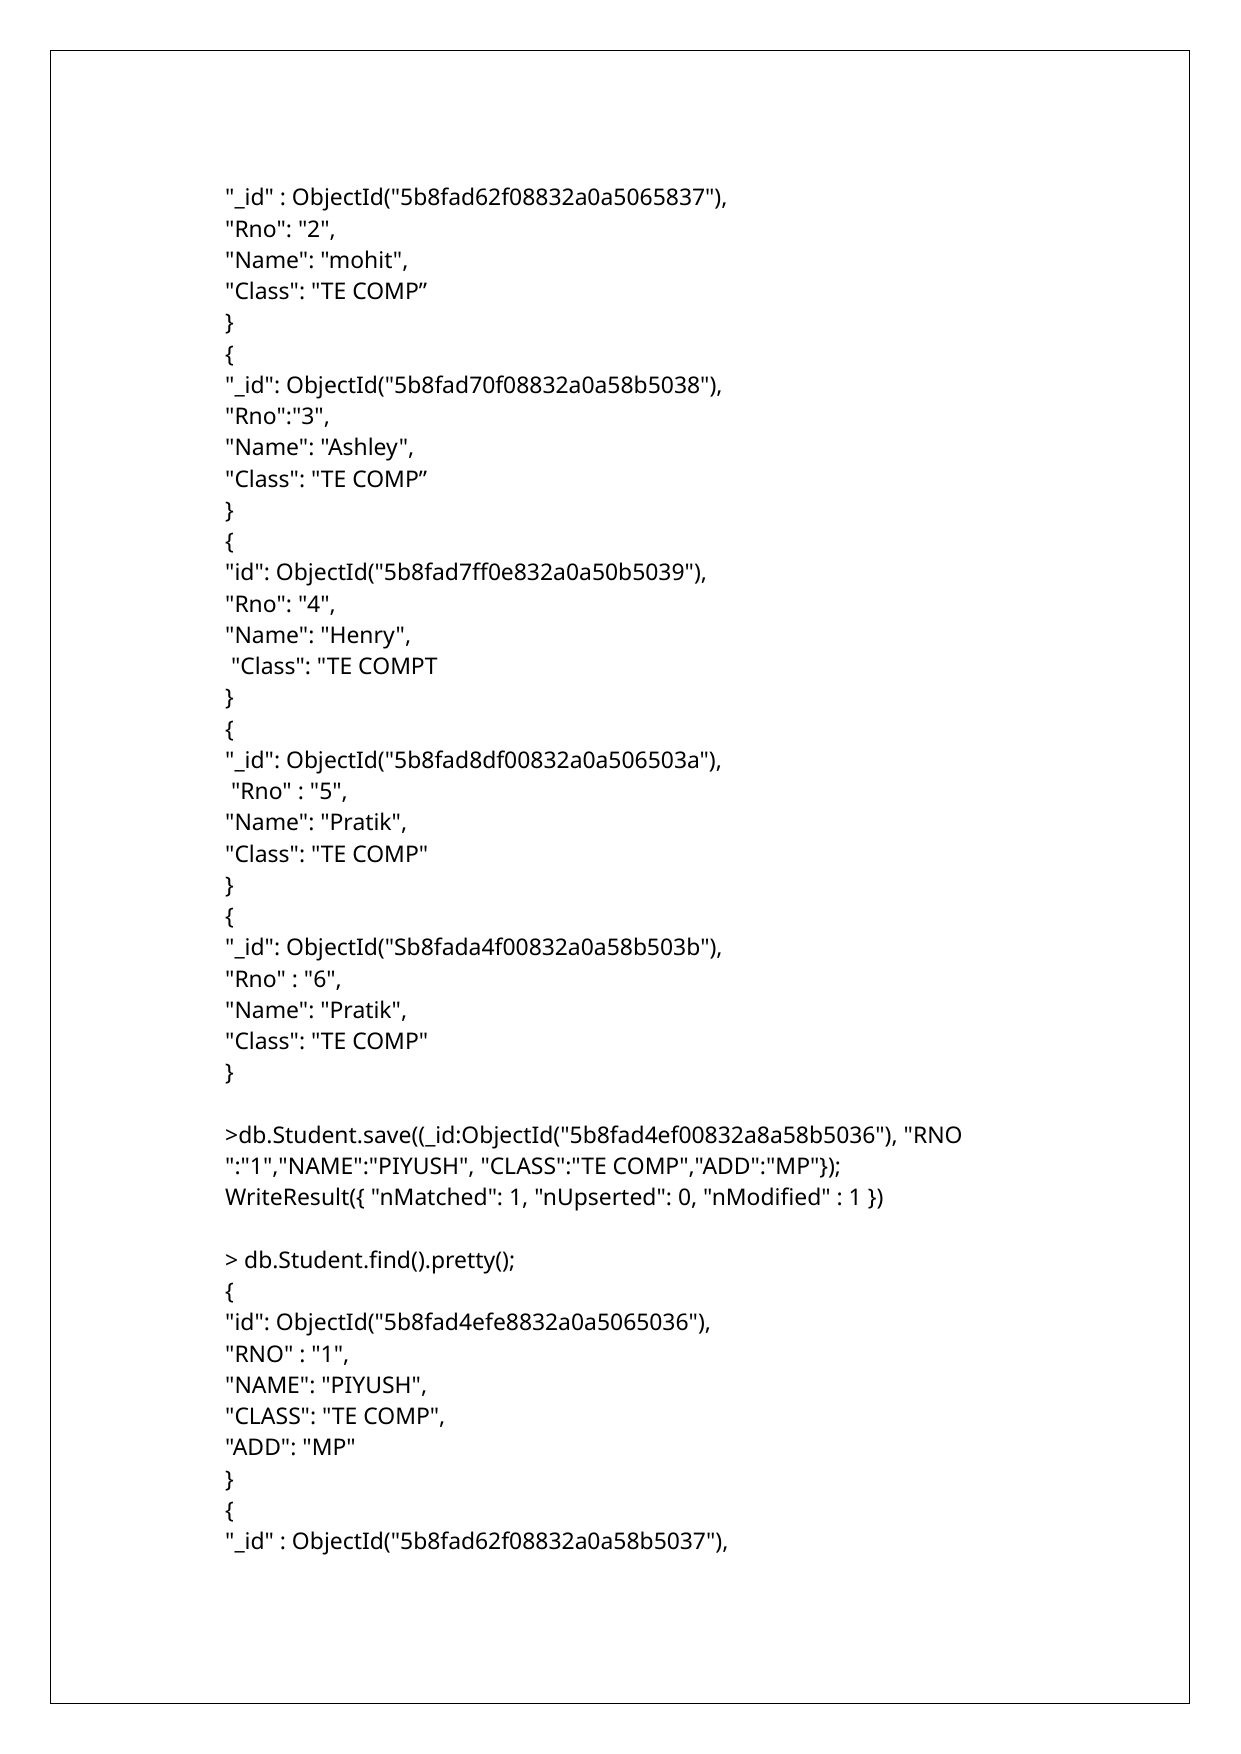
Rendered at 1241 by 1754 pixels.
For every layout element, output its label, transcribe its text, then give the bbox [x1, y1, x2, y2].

text "_id" : ObjectId("5b8fad62f08832a0a58b5037"), [225, 1525, 1090, 1556]
text "ADD": "MP" [225, 1431, 1090, 1462]
text } [225, 494, 1090, 525]
text "_id": ObjectId("5b8fad8df00832a0a506503a"), [225, 744, 1090, 775]
text "Name": "Henry", [225, 619, 1090, 650]
text "RNO" : "1", [225, 1337, 1090, 1369]
text { [225, 525, 1090, 556]
text "Rno":"3", [225, 400, 1090, 431]
text "CLASS": "TE COMP", [225, 1400, 1090, 1431]
text "Rno" : "5", [225, 775, 1090, 806]
text { [225, 1494, 1090, 1525]
text { [225, 712, 1090, 744]
text "Class": "TE COMP” [225, 462, 1090, 494]
text } [225, 1056, 1090, 1087]
text } [225, 681, 1090, 712]
text { [225, 337, 1090, 369]
text } [225, 1462, 1090, 1494]
text "_id": ObjectId("Sb8fada4f00832a0a58b503b"), [225, 931, 1090, 962]
text "Class": "TE COMP" [225, 1025, 1090, 1056]
text "Rno" : "6", [225, 962, 1090, 994]
text "Name": "mohit", [225, 244, 1090, 275]
text { [225, 900, 1090, 931]
text "Class": "TE COMP" [225, 837, 1090, 869]
text } [225, 869, 1090, 900]
text "Name": "Ashley", [225, 431, 1090, 462]
text > db.Student.find().pretty(); [225, 1244, 1090, 1275]
text "_id": ObjectId("5b8fad70f08832a0a58b5038"), [225, 369, 1090, 400]
text } [225, 306, 1090, 337]
text "Class": "TE COMPT [225, 650, 1090, 681]
text "Rno": "2", [225, 212, 1090, 244]
text "Name": "Pratik", [225, 994, 1090, 1025]
text "NAME": "PIYUSH", [225, 1369, 1090, 1400]
text "Class": "TE COMP” [225, 275, 1090, 306]
text WriteResult({ "nMatched": 1, "nUpserted": 0, "nModified" : 1 }) [225, 1181, 1090, 1212]
text "Rno": "4", [225, 587, 1090, 619]
text "id": ObjectId("5b8fad4efe8832a0a5065036"), [225, 1306, 1090, 1337]
text { [150, 1275, 1090, 1306]
text "Name": "Pratik", [225, 806, 1090, 837]
text "_id" : ObjectId("5b8fad62f08832a0a5065837"), [225, 181, 1090, 212]
text "id": ObjectId("5b8fad7ff0e832a0a50b5039"), [225, 556, 1090, 587]
text >db.Student.save((_id:ObjectId("5b8fad4ef00832a8a58b5036"), "RNO ":"1","NAME":"PIYUSH", "CLASS":"TE COMP","ADD":"MP"}); [225, 1119, 1090, 1181]
